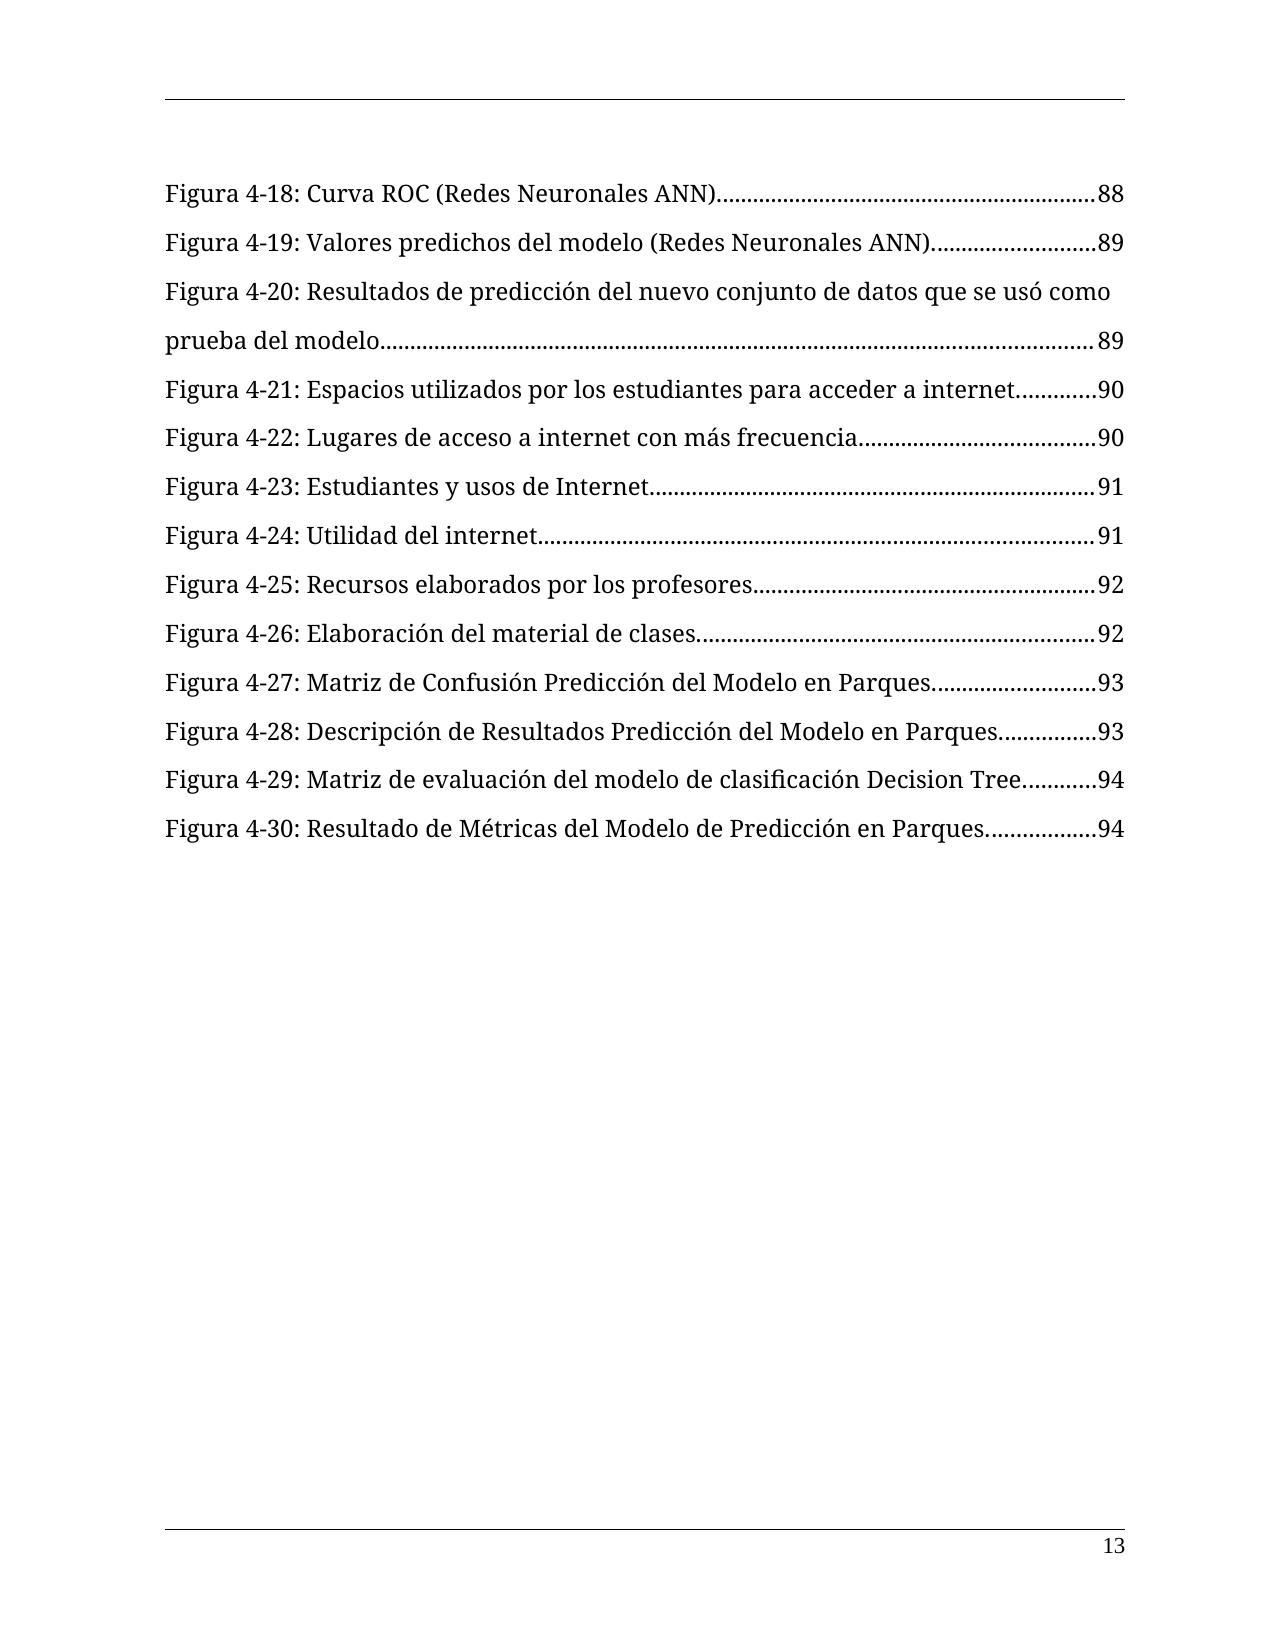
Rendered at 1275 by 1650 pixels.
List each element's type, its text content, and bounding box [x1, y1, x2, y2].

text Figura 4-29: Matriz de evaluación del modelo de clasificación Decision Tree. 94 [165, 763, 1125, 796]
text Figura 4-18: Curva ROC (Redes Neuronales ANN). 88 [165, 177, 1125, 209]
text Figura 4-30: Resultado de Métricas del Modelo de Predicción en Parques. 94 [165, 812, 1125, 845]
text Figura 4-19: Valores predichos del modelo (Redes Neuronales ANN). 89 [165, 226, 1125, 258]
text Figura 4-24: Utilidad del internet 91 [165, 519, 1125, 552]
text Figura 4-23: Estudiantes y usos de Internet. 91 [165, 470, 1125, 503]
text Figura 4-20: Resultados de predicción del nuevo conjunto de datos que se usó como prueba del modelo. 89 [165, 275, 1125, 356]
text Figura 4-21: Espacios utilizados por los estudiantes para acceder a internet. 90 [165, 372, 1125, 405]
text Figura 4-22: Lugares de acceso a internet con más frecuencia. 90 [165, 421, 1125, 454]
text Figura 4-26: Elaboración del material de clases. 92 [165, 617, 1125, 649]
text Figura 4-25: Recursos elaborados por los profesores 92 [165, 568, 1125, 600]
text Figura 4-28: Descripción de Resultados Predicción del Modelo en Parques. 93 [165, 714, 1125, 747]
text Figura 4-27: Matriz de Confusión Predicción del Modelo en Parques. 93 [165, 666, 1125, 698]
